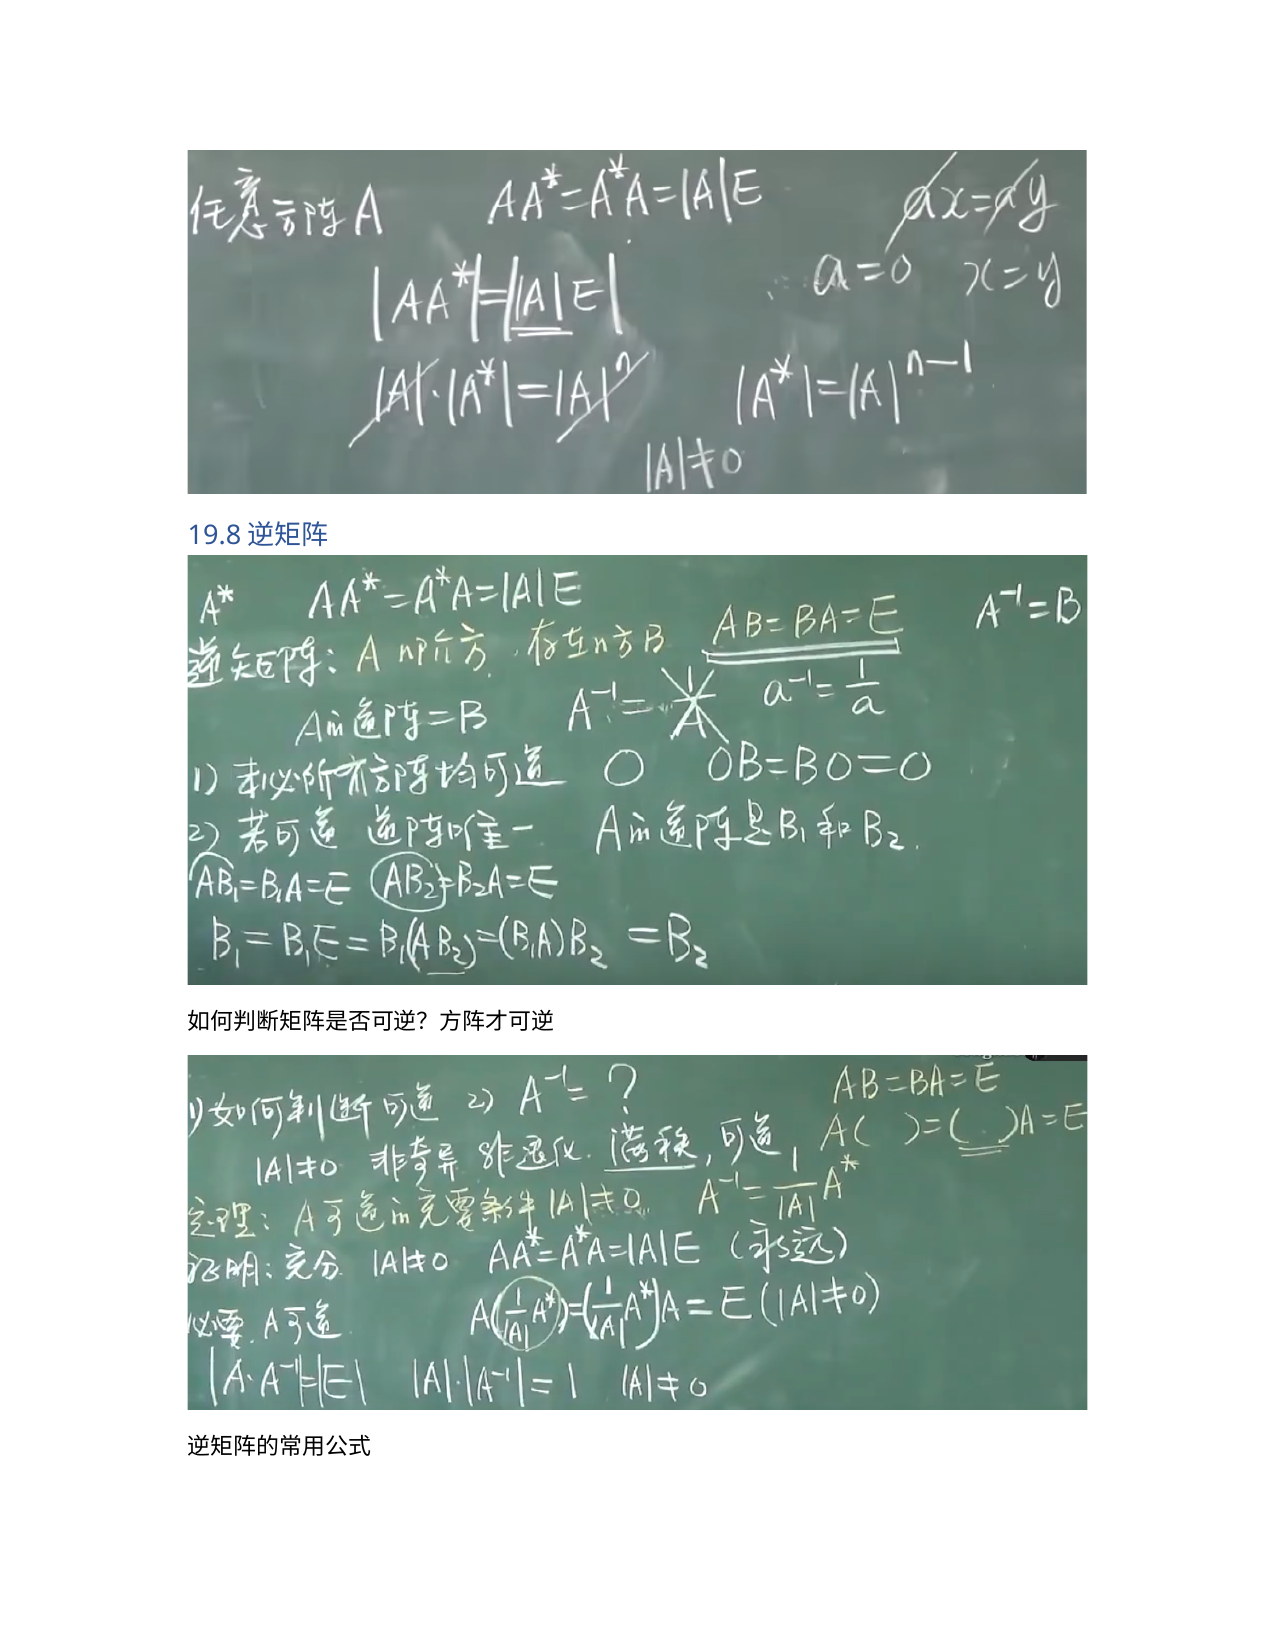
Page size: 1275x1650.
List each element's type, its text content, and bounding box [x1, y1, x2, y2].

text 如何判断矩阵是否可逆？方阵才可逆 [187, 1003, 1087, 1036]
picture [187, 1055, 1088, 1410]
text 逆矩阵的常用公式 [187, 1428, 1087, 1461]
picture [187, 150, 1087, 494]
subtitle 逆矩阵 [187, 513, 1087, 552]
picture [187, 555, 1088, 985]
